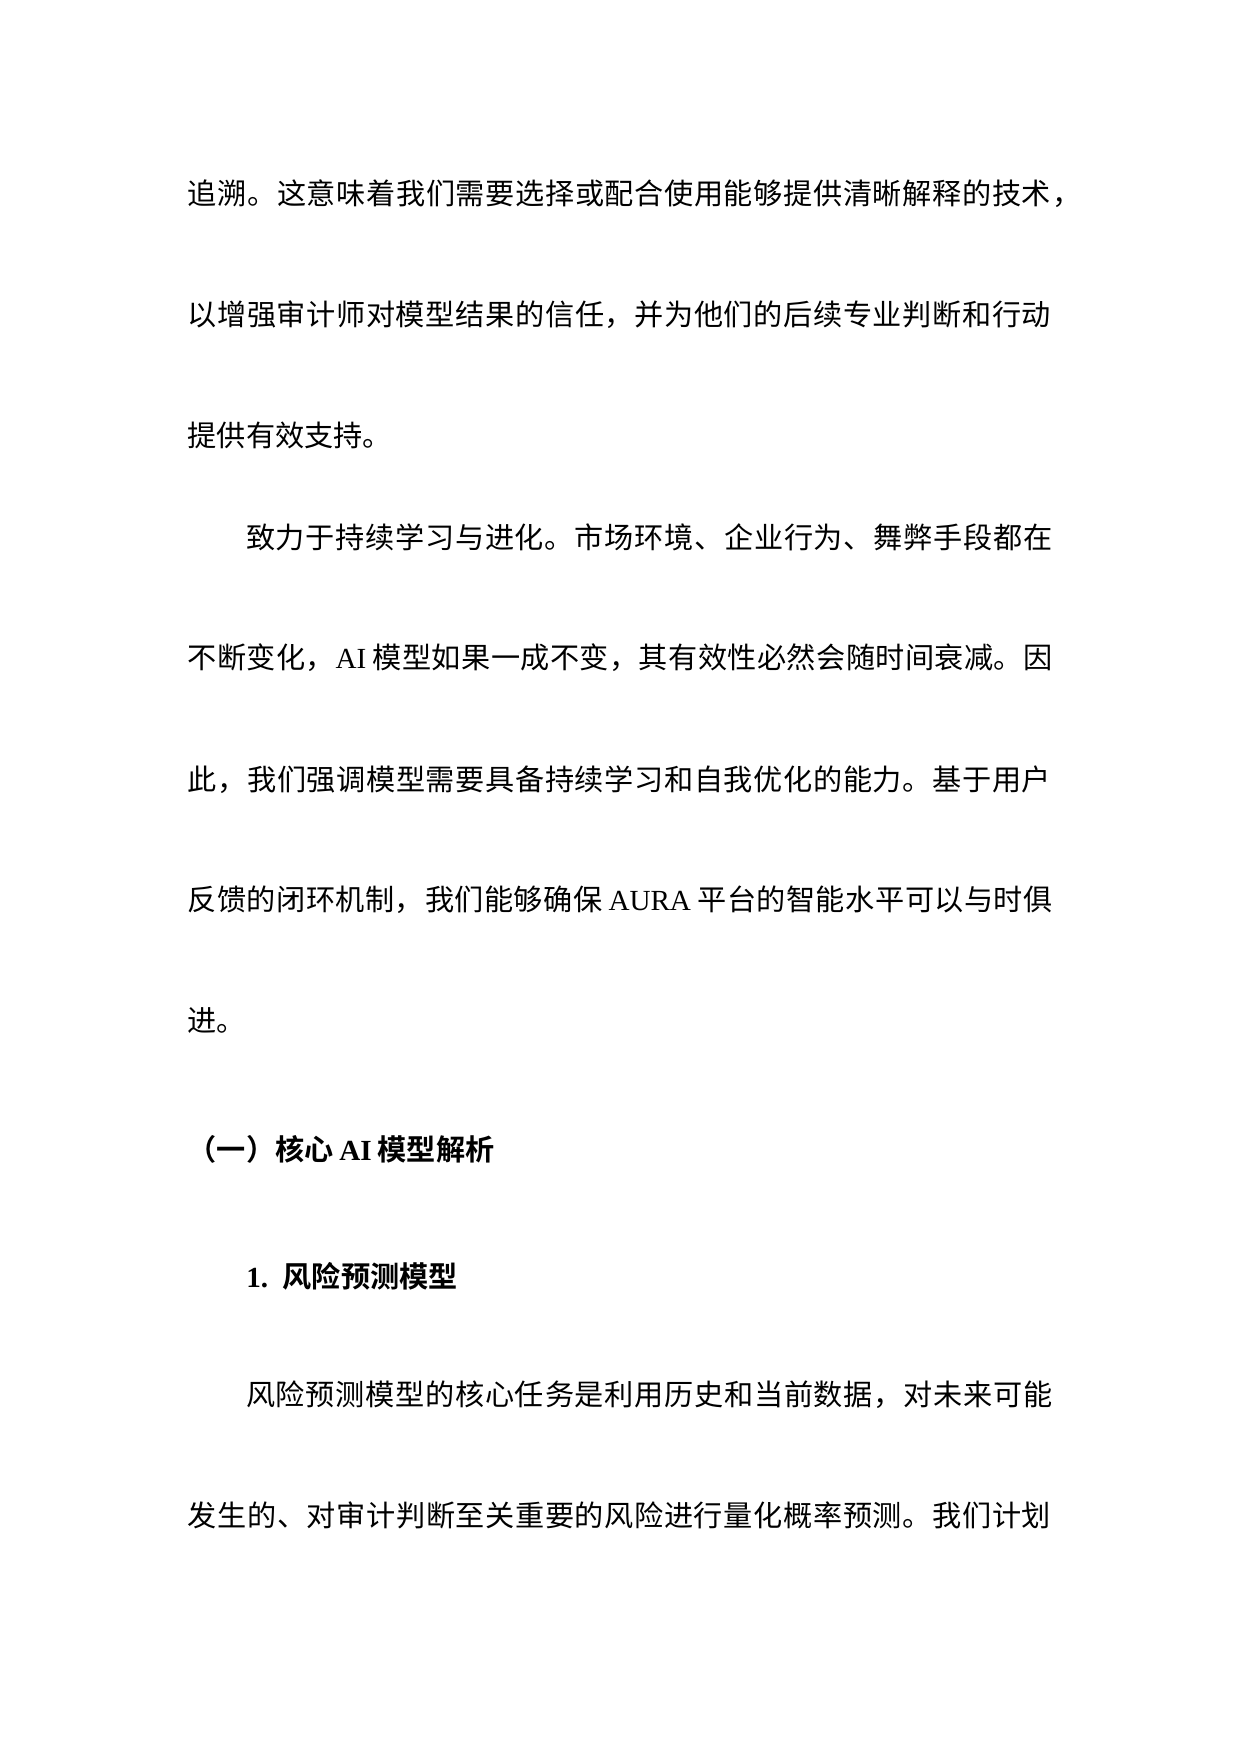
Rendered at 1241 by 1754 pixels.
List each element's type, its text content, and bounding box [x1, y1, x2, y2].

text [187, 151, 1053, 474]
subtitle 1. 风险预测模型 [187, 1234, 1053, 1315]
subtitle （一）核心AI模型解析 [187, 1108, 1053, 1188]
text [187, 1353, 1053, 1554]
text 致力于持续学习与进化。市场环境、企业行为、舞弊手段都在不断变化，AI模型如果一成不变，其有效性必然会随时间衰减。因此，我们强调模型需要具备持续学习和自我优化的能力。基于用户反馈的闭环机制，我们能够确保AURA平台的智能水平可以与时俱进。 [187, 495, 1053, 1059]
